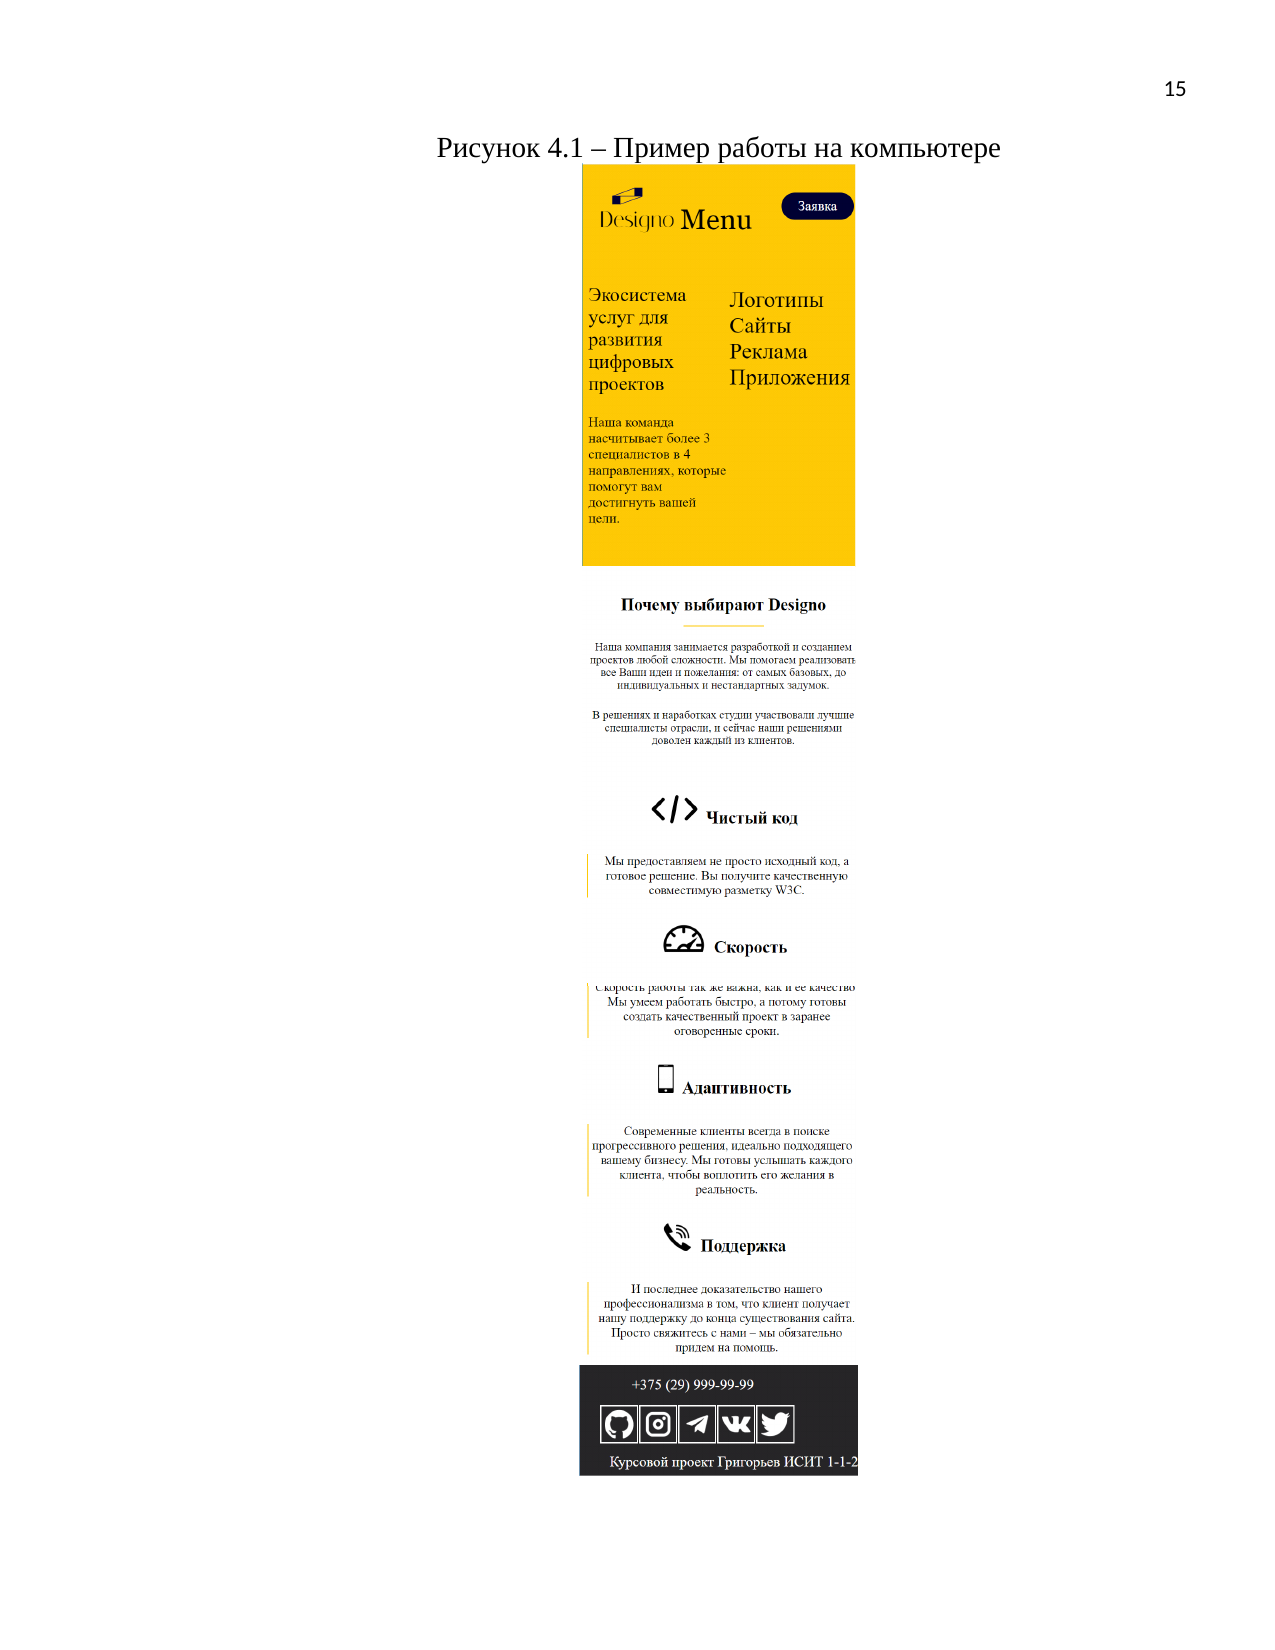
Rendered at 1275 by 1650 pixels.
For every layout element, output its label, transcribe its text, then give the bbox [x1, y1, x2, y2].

text Рисунок 4.1 – Пример работы на компьютере [177, 130, 1186, 163]
picture [579, 163, 858, 1476]
